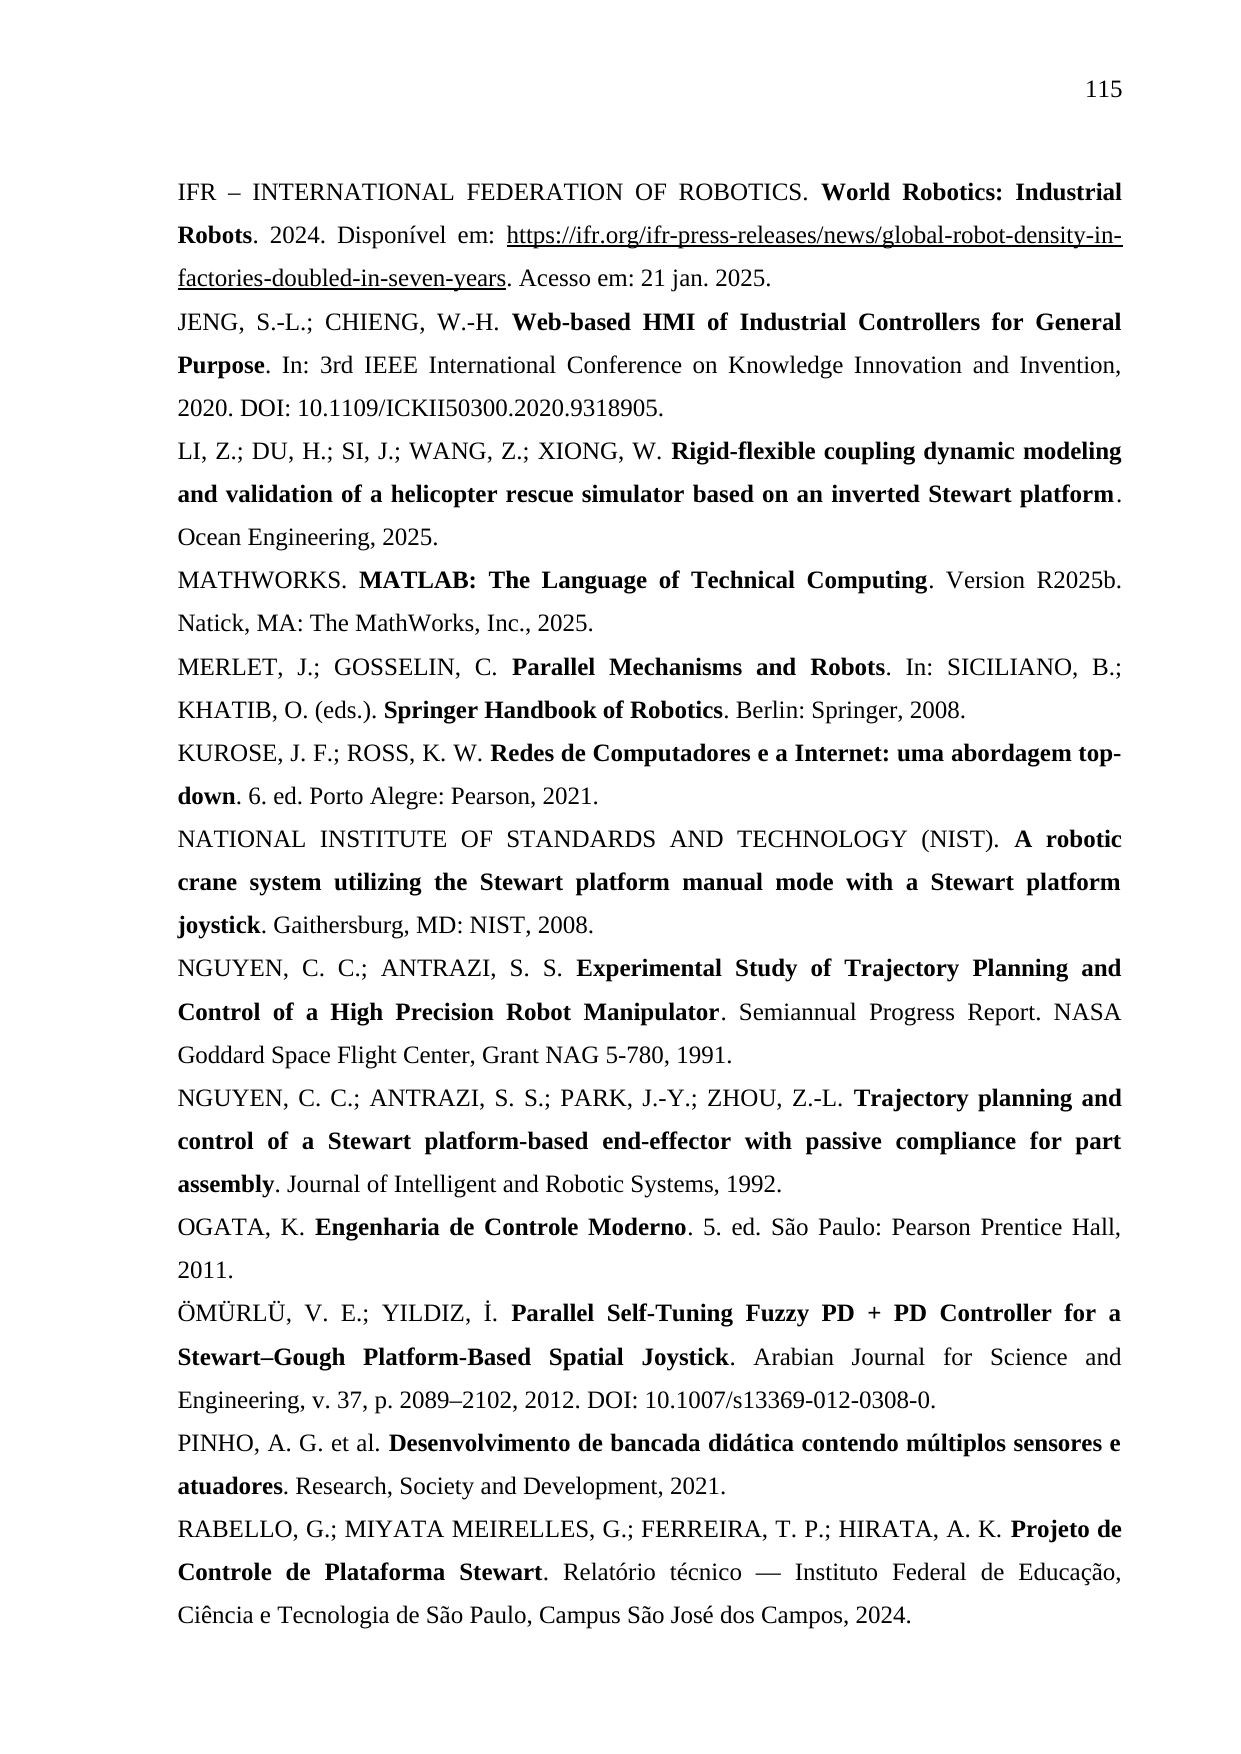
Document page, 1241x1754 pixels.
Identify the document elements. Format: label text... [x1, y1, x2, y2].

text MATHWORKS. MATLAB: The Language of Technical Computing. Version R2025b. Natick, MA: The MathWorks, Inc., 2025. [177, 565, 1122, 637]
text NATIONAL INSTITUTE OF STANDARDS AND TECHNOLOGY (NIST). A robotic crane system utilizing the Stewart platform manual mode with a Stewart platform joystick. Gaithersburg, MD: NIST, 2008. [177, 824, 1122, 939]
text MERLET, J.; GOSSELIN, C. Parallel Mechanisms and Robots. In: SICILIANO, B.; KHATIB, O. (eds.). Springer Handbook of Robotics. Berlin: Springer, 2008. [177, 652, 1122, 723]
text PINHO, A. G. et al. Desenvolvimento de bancada didática contendo múltiplos sensores e atuadores. Research, Society and Development, 2021. [177, 1428, 1122, 1500]
text LI, Z.; DU, H.; SI, J.; WANG, Z.; XIONG, W. Rigid-flexible coupling dynamic modeling and validation of a helicopter rescue simulator based on an inverted Stewart platform. Ocean Engineering, 2025. [177, 436, 1122, 551]
text NGUYEN, C. C.; ANTRAZI, S. S. Experimental Study of Trajectory Planning and Control of a High Precision Robot Manipulator. Semiannual Progress Report. NASA Goddard Space Flight Center, Grant NAG 5-780, 1991. [177, 953, 1122, 1068]
text KUROSE, J. F.; ROSS, K. W. Redes de Computadores e a Internet: uma abordagem top-down. 6. ed. Porto Alegre: Pearson, 2021. [177, 738, 1122, 810]
text JENG, S.-L.; CHIENG, W.-H. Web-based HMI of Industrial Controllers for General Purpose. In: 3rd IEEE International Conference on Knowledge Innovation and Invention, 2020. DOI: 10.1109/ICKII50300.2020.9318905. [177, 307, 1122, 422]
text IFR – INTERNATIONAL FEDERATION OF ROBOTICS. World Robotics: Industrial Robots. 2024. Disponível em: https://ifr.org/ifr-press-releases/news/global-robot-density-in-factories-doubled-in-seven-years. Acesso em: 21 jan. 2025. [177, 177, 1122, 292]
text NGUYEN, C. C.; ANTRAZI, S. S.; PARK, J.-Y.; ZHOU, Z.-L. Trajectory planning and control of a Stewart platform-based end-effector with passive compliance for part assembly. Journal of Intelligent and Robotic Systems, 1992. [177, 1083, 1122, 1198]
text OGATA, K. Engenharia de Controle Moderno. 5. ed. São Paulo: Pearson Prentice Hall, 2011. [177, 1212, 1122, 1284]
text ÖMÜRLÜ, V. E.; YILDIZ, İ. Parallel Self-Tuning Fuzzy PD + PD Controller for a Stewart–Gough Platform-Based Spatial Joystick. Arabian Journal for Science and Engineering, v. 37, p. 2089–2102, 2012. DOI: 10.1007/s13369-012-0308-0. [177, 1298, 1122, 1413]
text RABELLO, G.; MIYATA MEIRELLES, G.; FERREIRA, T. P.; HIRATA, A. K. Projeto de Controle de Plataforma Stewart. Relatório técnico — Instituto Federal de Educação, Ciência e Tecnologia de São Paulo, Campus São José dos Campos, 2024. [177, 1514, 1122, 1629]
